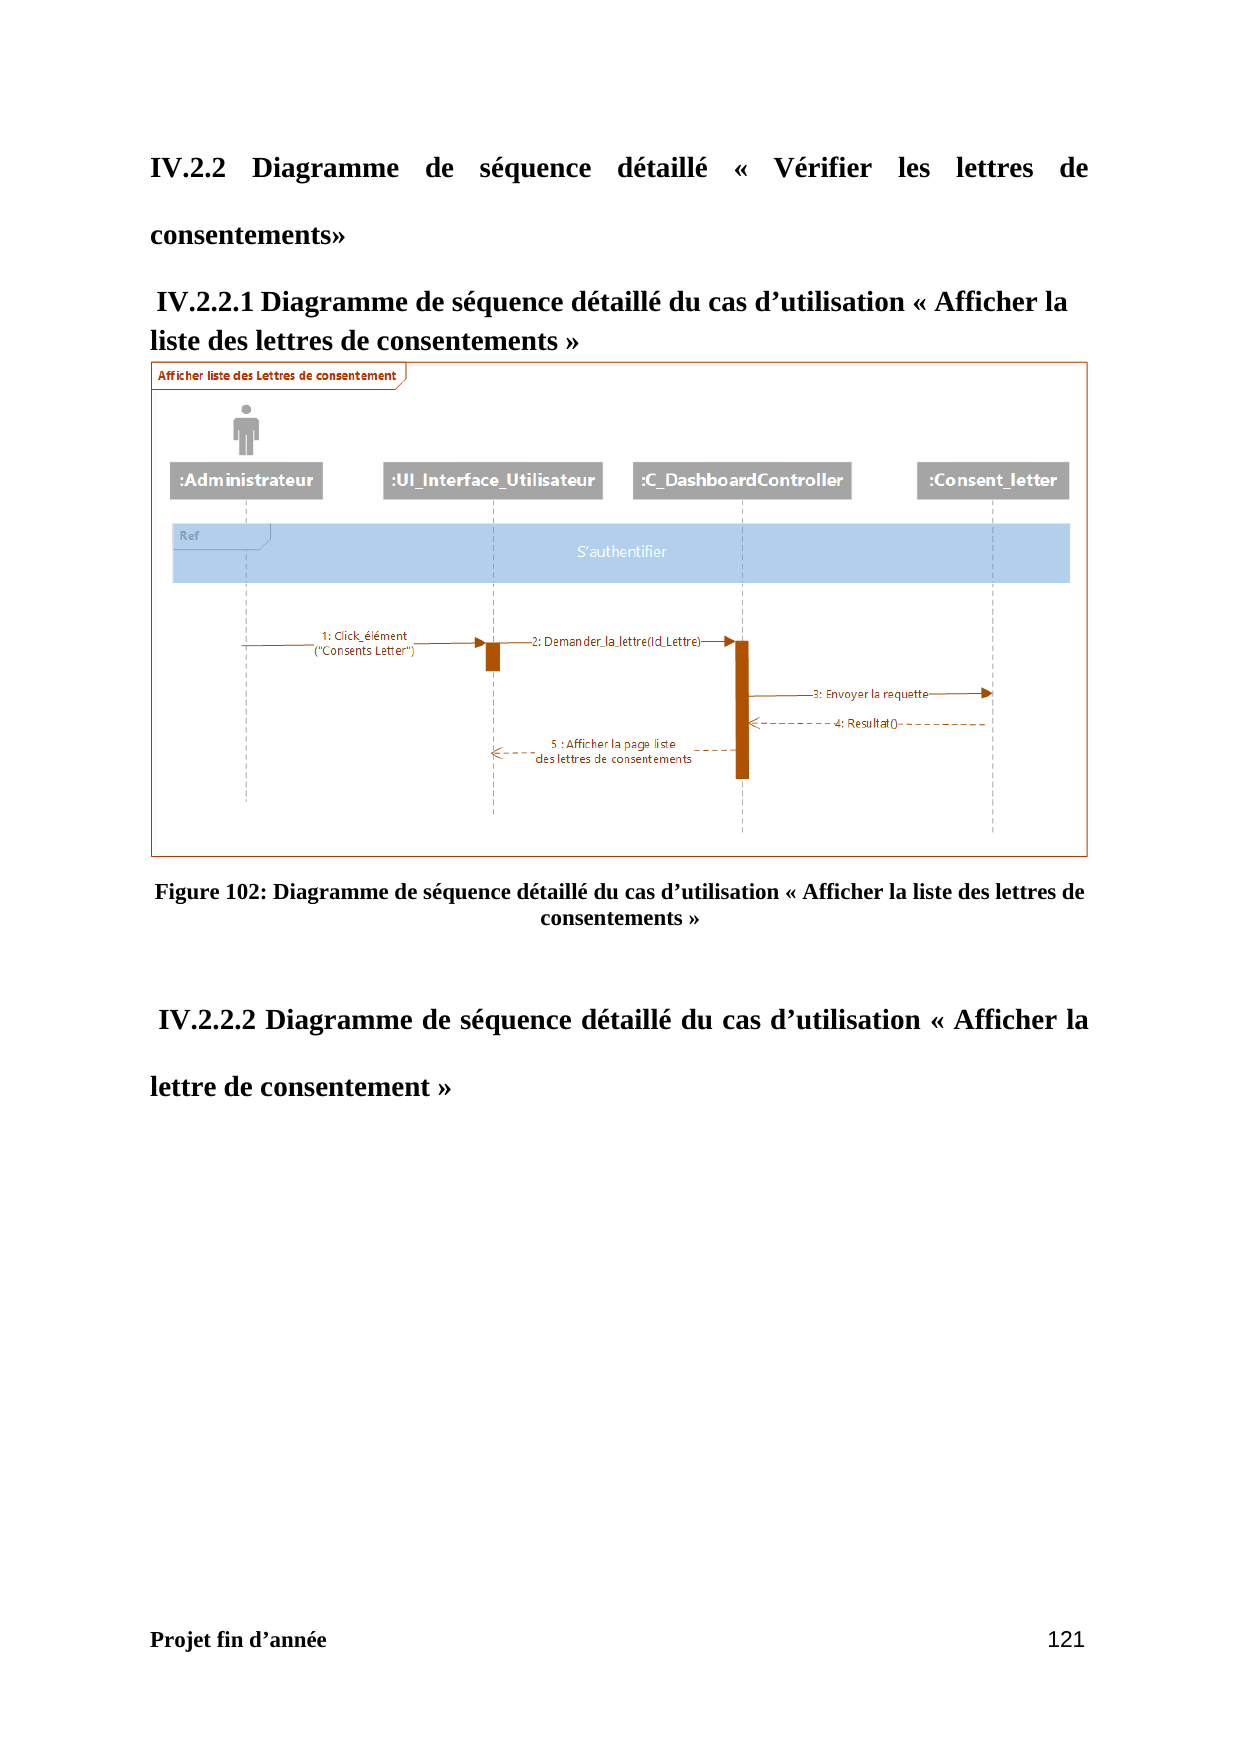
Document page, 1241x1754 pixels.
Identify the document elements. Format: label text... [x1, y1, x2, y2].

subtitle IV.2.2 Diagramme de séquence détaillé « Vérifier les lettres de consentements» [150, 150, 1090, 251]
text Figure 102: Diagramme de séquence détaillé du cas d’utilisation « Afficher la liste des lettres de consentements » [150, 878, 1090, 931]
picture [150, 361, 1091, 860]
subtitle IV.2.2.2 Diagramme de séquence détaillé du cas d’utilisation « Afficher la lettre de consentement » [150, 1002, 1090, 1102]
subtitle IV.2.2.1 Diagramme de séquence détaillé du cas d’utilisation « Afficher la liste des lettres de consentements » [150, 284, 1090, 356]
